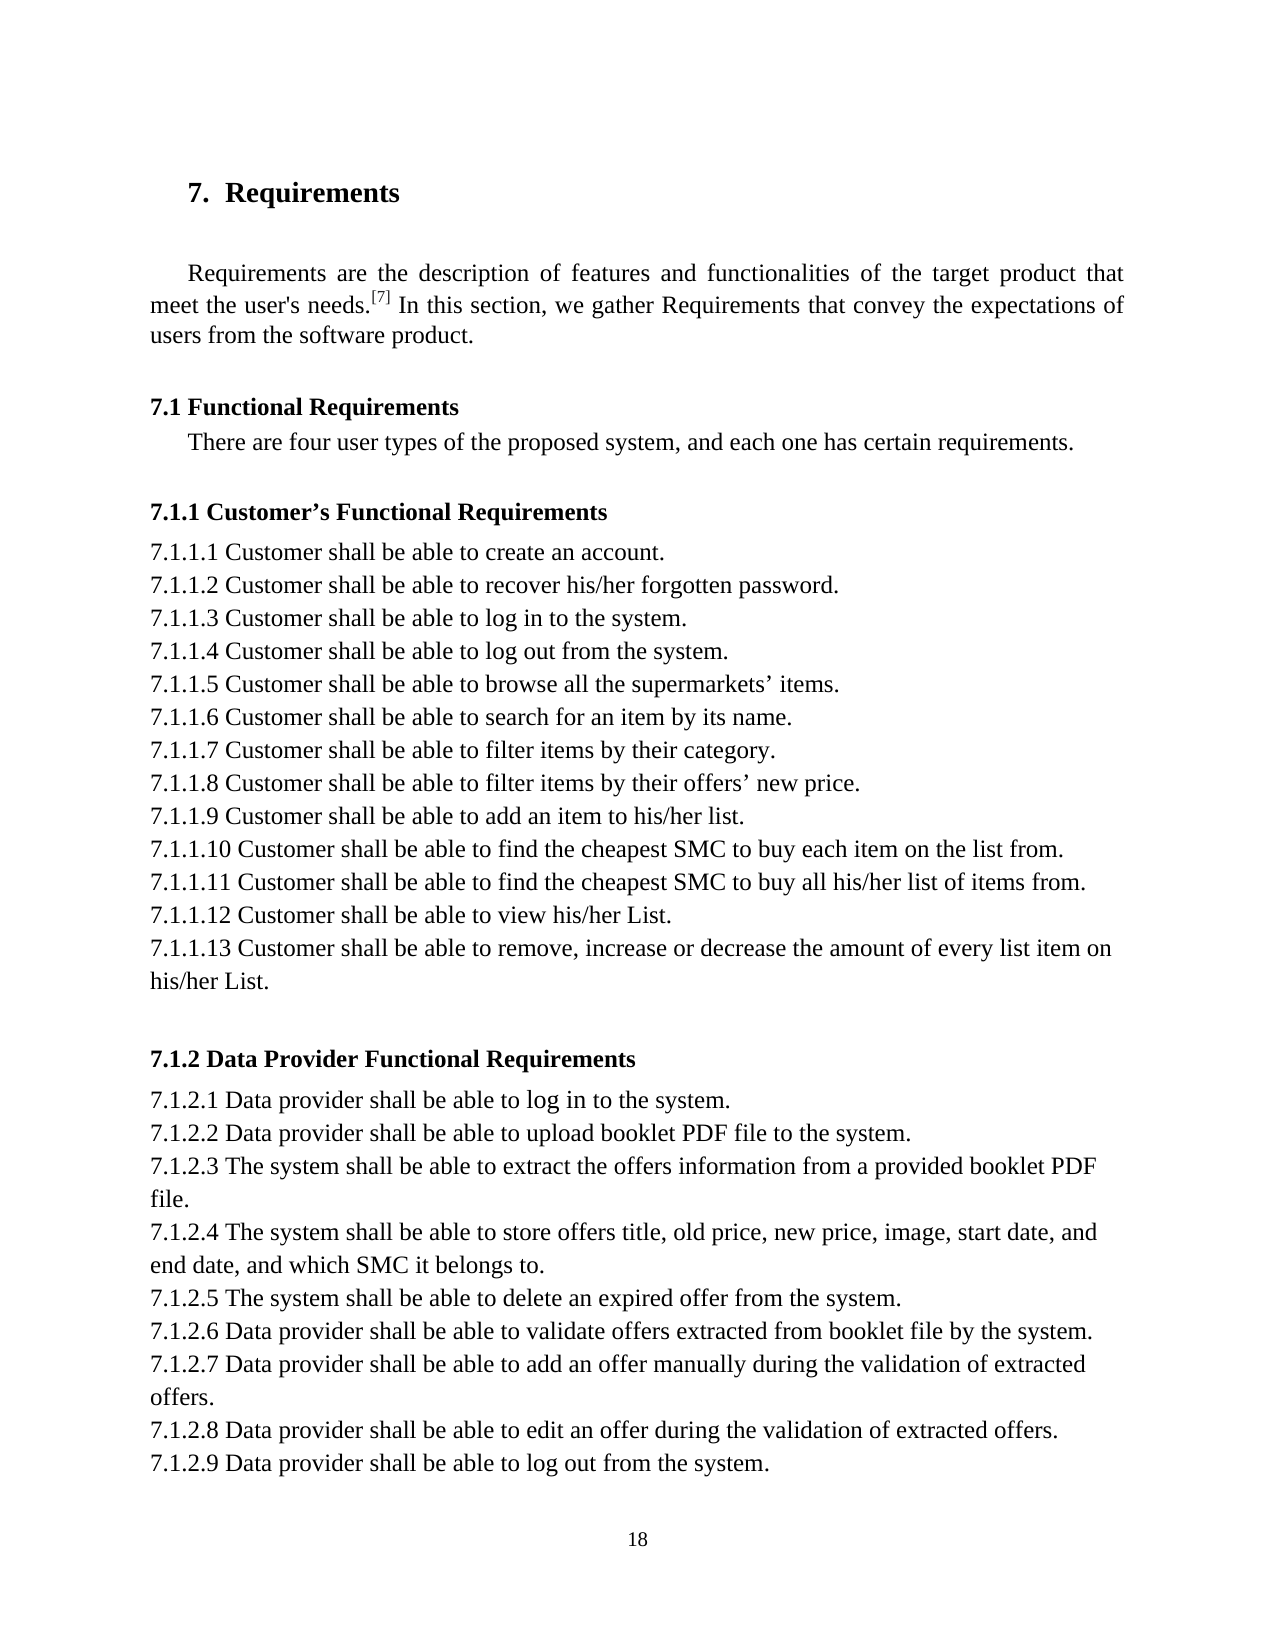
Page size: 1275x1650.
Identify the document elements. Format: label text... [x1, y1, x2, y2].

text 7.1.1.12 Customer shall be able to view his/her List. [150, 900, 1125, 929]
subtitle 7.1 Functional Requirements [150, 392, 1125, 421]
text 7.1.1.10 Customer shall be able to find the cheapest SMC to buy each item on the list from. [150, 834, 1125, 863]
text 7.1.2.4 The system shall be able to store offers title, old price, new price, image, start date, and end date, and which SMC it belongs to. [150, 1217, 1125, 1279]
subtitle 7.1.2 Data Provider Functional Requirements [150, 1044, 1125, 1073]
text 7.1.1.13 Customer shall be able to remove, increase or decrease the amount of every list item on his/her List. [150, 933, 1125, 995]
text Requirements are the description of features and functionalities of the target product that meet the user's needs.[7] In this section, we gather Requirements that convey the expectations of users from the software product. [150, 258, 1125, 349]
text 7.1.1.5 Customer shall be able to browse all the supermarkets’ items. [150, 669, 1125, 698]
text 7.1.2.9 Data provider shall be able to log out from the system. [150, 1448, 1125, 1477]
text 7.1.2.2 Data provider shall be able to upload booklet PDF file to the system. [150, 1118, 1125, 1147]
text 7.1.1.1 Customer shall be able to create an account. [150, 537, 1125, 566]
text 7.1.1.7 Customer shall be able to filter items by their category. [150, 735, 1125, 764]
text 7.1.2.5 The system shall be able to delete an expired offer from the system. [150, 1283, 1125, 1312]
text 7.1.2.6 Data provider shall be able to validate offers extracted from booklet file by the system. [150, 1316, 1125, 1345]
text 7.1.1.11 Customer shall be able to find the cheapest SMC to buy all his/her list of items from. [150, 867, 1125, 896]
subtitle Requirements [187, 175, 1125, 209]
text 7.1.1.8 Customer shall be able to filter items by their offers’ new price. [150, 768, 1125, 797]
text There are four user types of the proposed system, and each one has certain requirements. [150, 427, 1125, 456]
text 7.1.1.9 Customer shall be able to add an item to his/her list. [150, 801, 1125, 830]
text 7.1.1.2 Customer shall be able to recover his/her forgotten password. [150, 570, 1125, 598]
text 7.1.1.4 Customer shall be able to log out from the system. [150, 636, 1125, 664]
text 7.1.1.6 Customer shall be able to search for an item by its name. [150, 702, 1125, 731]
text 7.1.2.1 Data provider shall be able to log in to the system. [150, 1084, 1125, 1114]
text 7.1.2.3 The system shall be able to extract the offers information from a provided booklet PDF file. [150, 1151, 1125, 1213]
text 7.1.1.3 Customer shall be able to log in to the system. [150, 603, 1125, 632]
text 7.1.2.7 Data provider shall be able to add an offer manually during the validation of extracted offers. [150, 1349, 1125, 1411]
text 7.1.2.8 Data provider shall be able to edit an offer during the validation of extracted offers. [150, 1416, 1125, 1444]
subtitle 7.1.1 Customer’s Functional Requirements [150, 497, 1125, 526]
